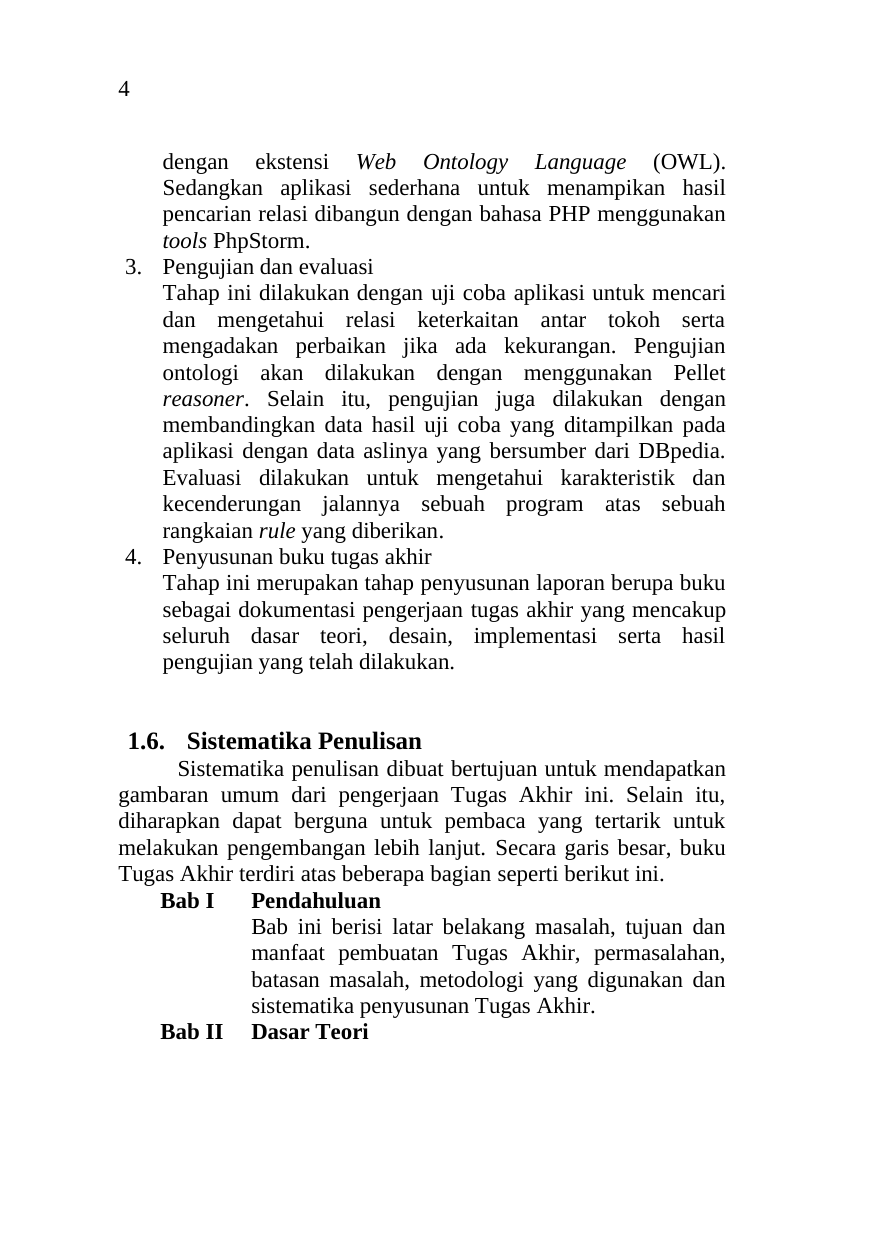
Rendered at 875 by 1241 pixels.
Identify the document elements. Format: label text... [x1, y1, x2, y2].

text Bab ini berisi latar belakang masalah, tujuan dan manfaat pembuatan Tugas Akhir, permasalahan, batasan masalah, metodologi yang digunakan dan sistematika penyusunan Tugas Akhir. [251, 913, 726, 1018]
list Tahap ini dilakukan dengan uji coba aplikasi untuk mencari dan mengetahui relasi keterkaitan antar tokoh serta mengadakan perbaikan jika ada kekurangan. Pengujian ontologi akan dilakukan dengan menggunakan Pellet reasoner. Selain itu, pengujian juga dilakukan dengan membandingkan data hasil uji coba yang ditampilkan pada aplikasi dengan data aslinya yang bersumber dari DBpedia. Evaluasi dilakukan untuk mengetahui karakteristik dan kecenderungan jalannya sebuah program atas sebuah rangkaian rule yang diberikan. [162, 279, 726, 543]
list Tahap ini merupakan tahap penyusunan laporan berupa buku sebagai dokumentasi pengerjaan tugas akhir yang mencakup seluruh dasar teori, desain, implementasi serta hasil pengujian yang telah dilakukan. [162, 569, 726, 675]
list Pendahuluan [160, 887, 726, 913]
list Dasar Teori [160, 1018, 726, 1045]
list Penyusunan buku tugas akhir [125, 543, 726, 569]
list Pengujian dan evaluasi [125, 253, 726, 279]
subtitle Sistematika Penulisan [127, 726, 726, 755]
text Sistematika penulisan dibuat bertujuan untuk mendapatkan gambaran umum dari pengerjaan Tugas Akhir ini. Selain itu, diharapkan dapat berguna untuk pembaca yang tertarik untuk melakukan pengembangan lebih lanjut. Secara garis besar, buku Tugas Akhir terdiri atas beberapa bagian seperti berikut ini. [118, 755, 726, 887]
